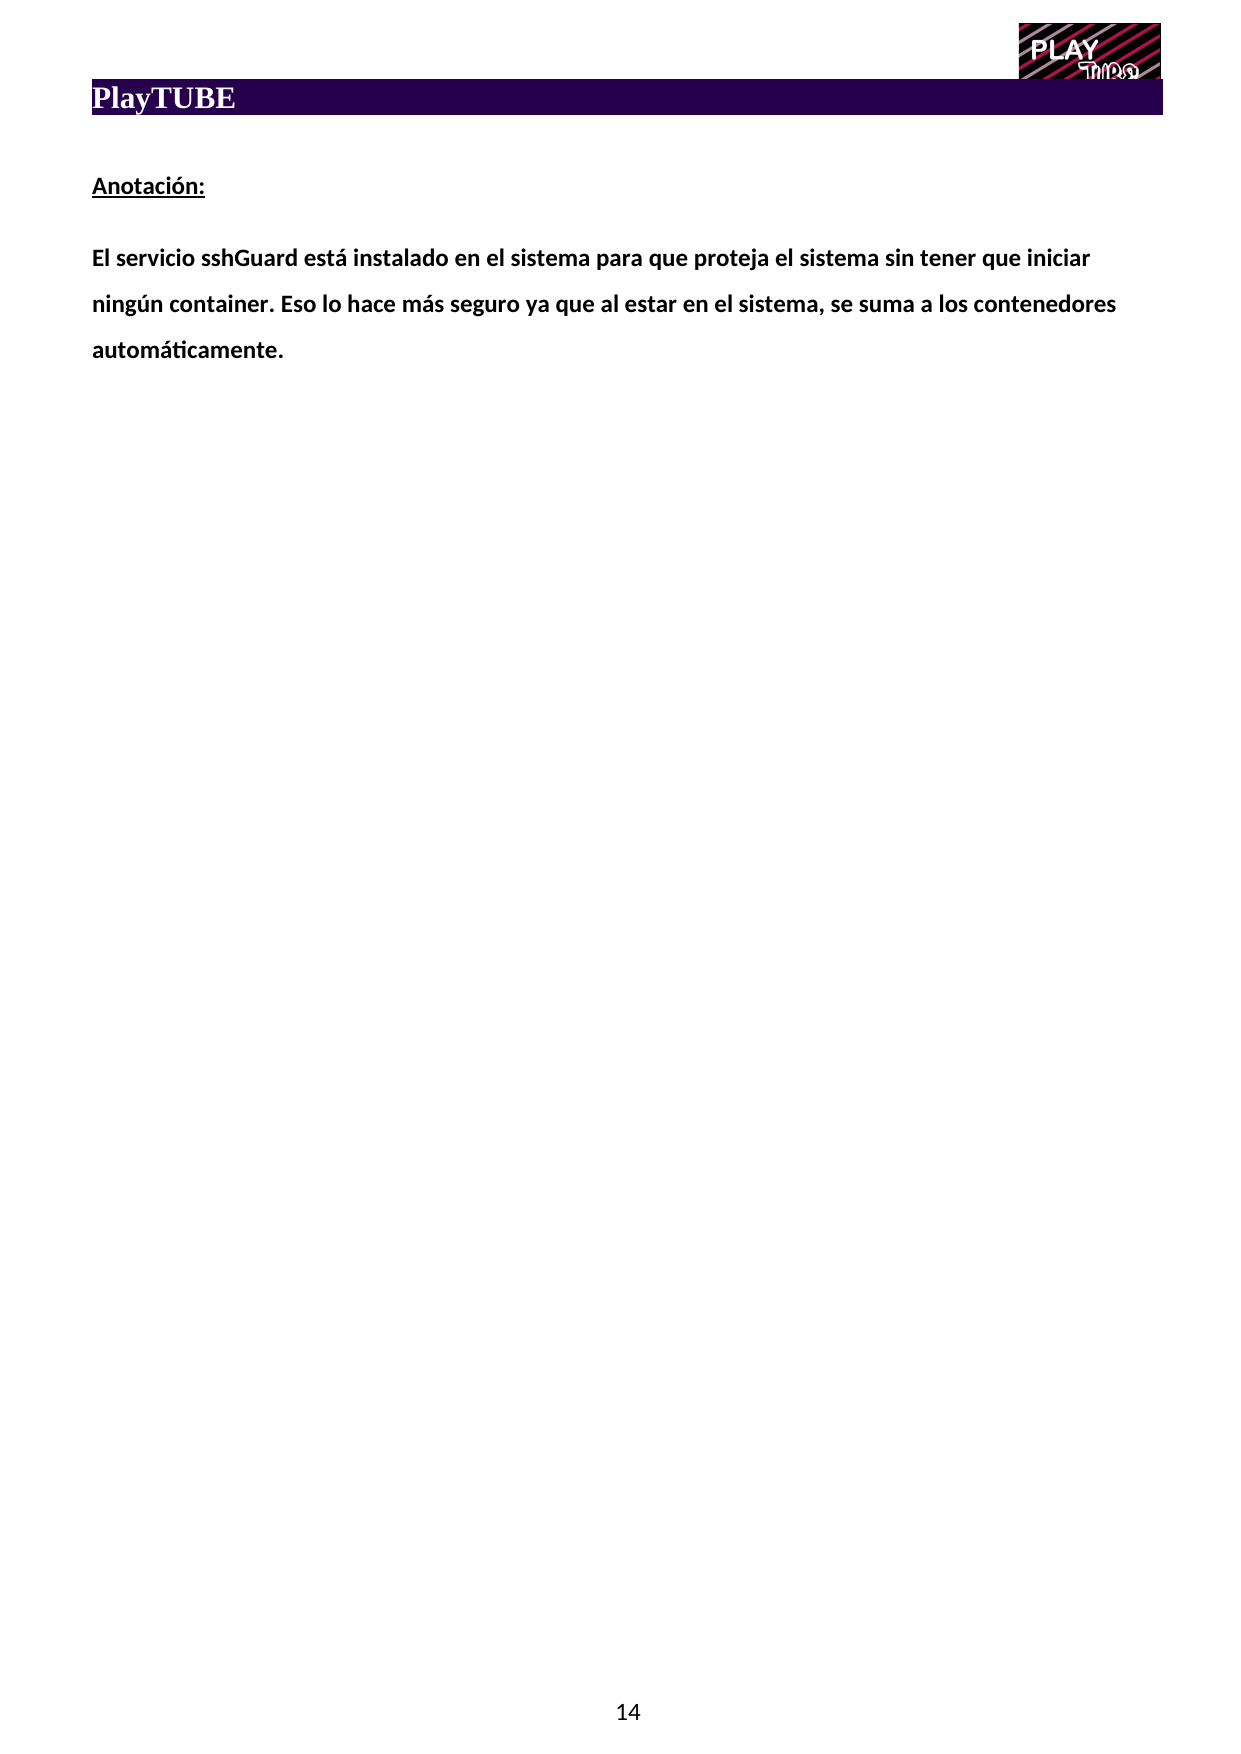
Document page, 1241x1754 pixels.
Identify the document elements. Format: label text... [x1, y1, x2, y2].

text Anotación: [92, 170, 1209, 201]
picture [1018, 23, 1161, 79]
text El servicio sshGuard está instalado en el sistema para que proteja el sistema sin tener que iniciar ningún container. Eso lo hace más seguro ya que al estar en el sistema, se suma a los contenedores automáticamente. [92, 243, 1142, 364]
